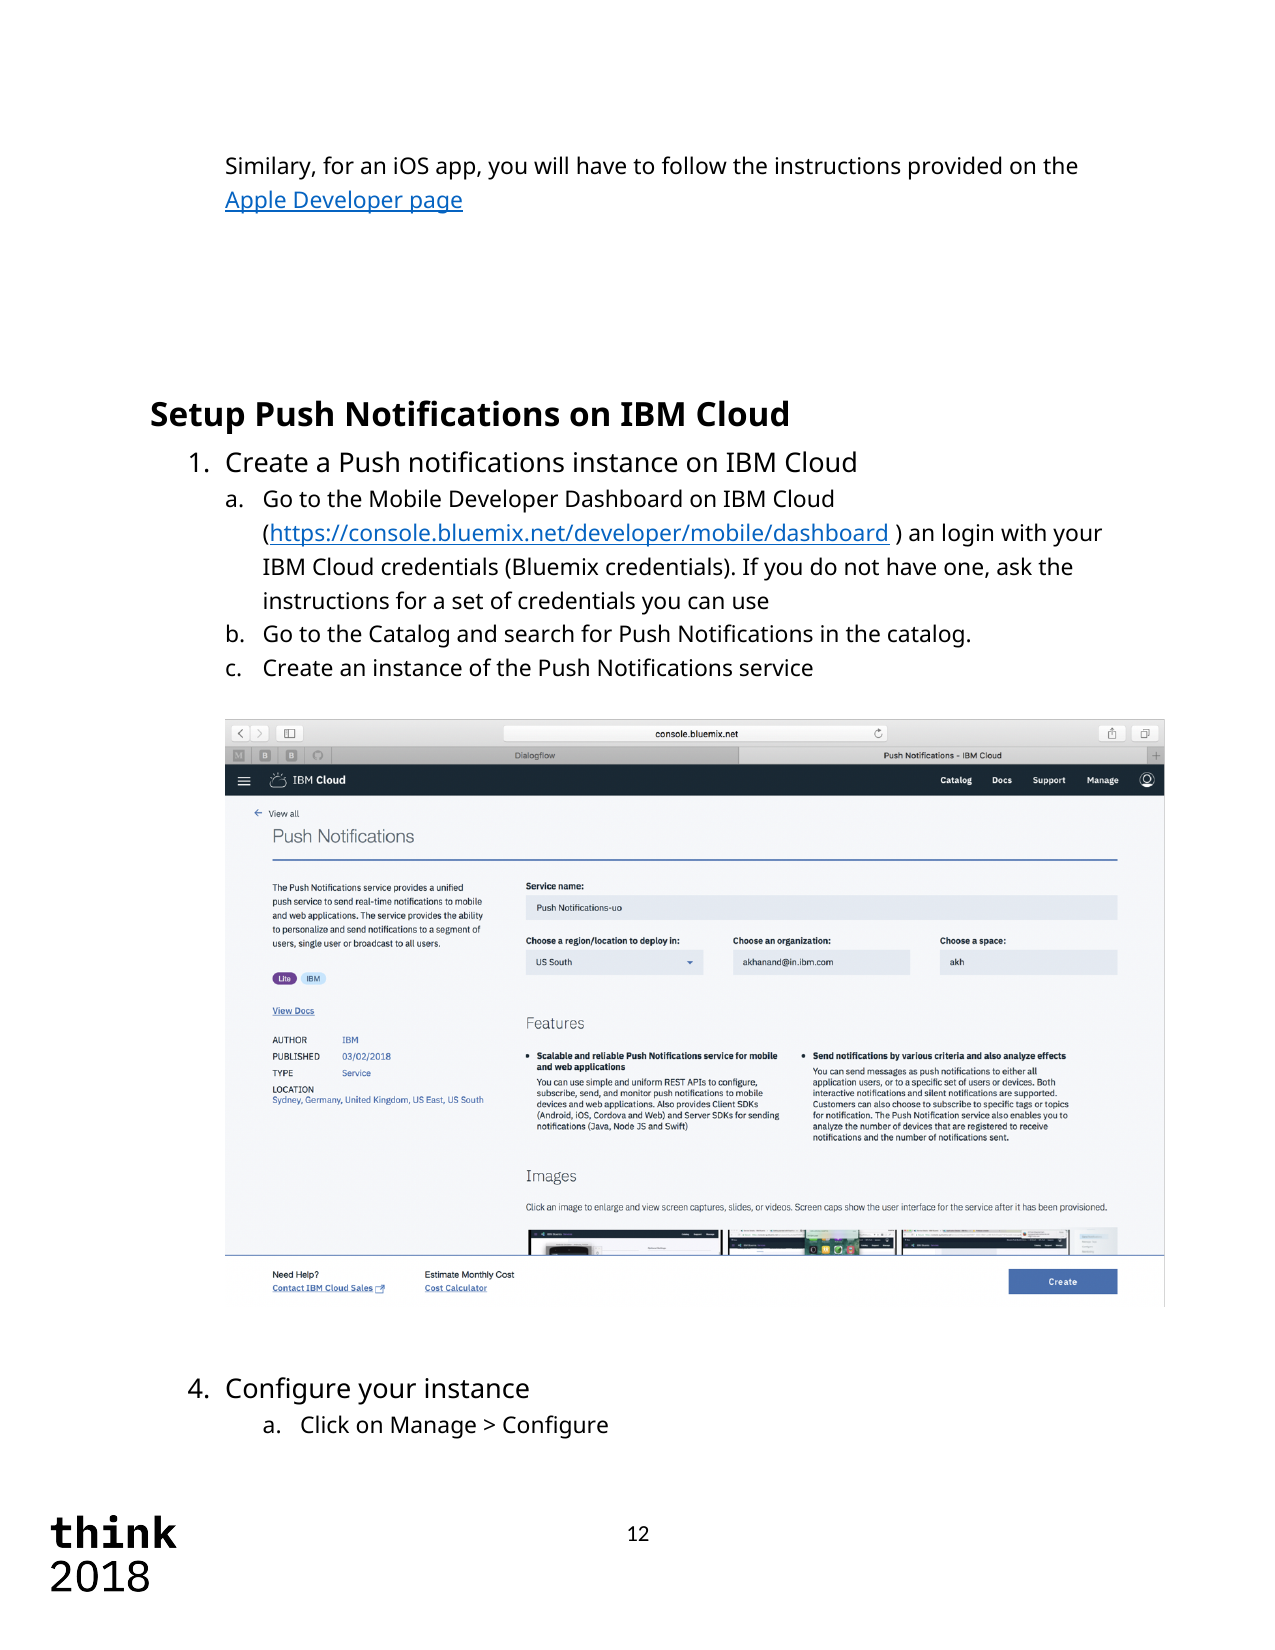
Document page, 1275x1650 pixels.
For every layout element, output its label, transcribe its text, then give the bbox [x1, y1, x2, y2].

list Go to the Mobile Developer Dashboard on IBM Cloud (https://console.bluemix.net/developer/mobile/dashboard ) an login with your IBM Cloud credentials (Bluemix credentials). If you do not have one, ask the instructions for a set of credentials you can use [225, 483, 1125, 616]
list Go to the Catalog and search for Push Notifications in the catalog. [225, 618, 1125, 649]
list Click on Manage > Configure [262, 1409, 1125, 1441]
picture [50, 1515, 177, 1592]
subtitle Configure your instance [187, 1369, 1125, 1406]
list Similary, for an iOS app, you will have to follow the instructions provided on the Apple Developer page [225, 150, 1125, 215]
subtitle Setup Push Notifications on IBM Cloud [150, 390, 1125, 436]
list Create an instance of the Push Notifications service [225, 652, 1125, 683]
subtitle Create a Push notifications instance on IBM Cloud [187, 443, 1125, 480]
picture [225, 719, 1165, 1307]
